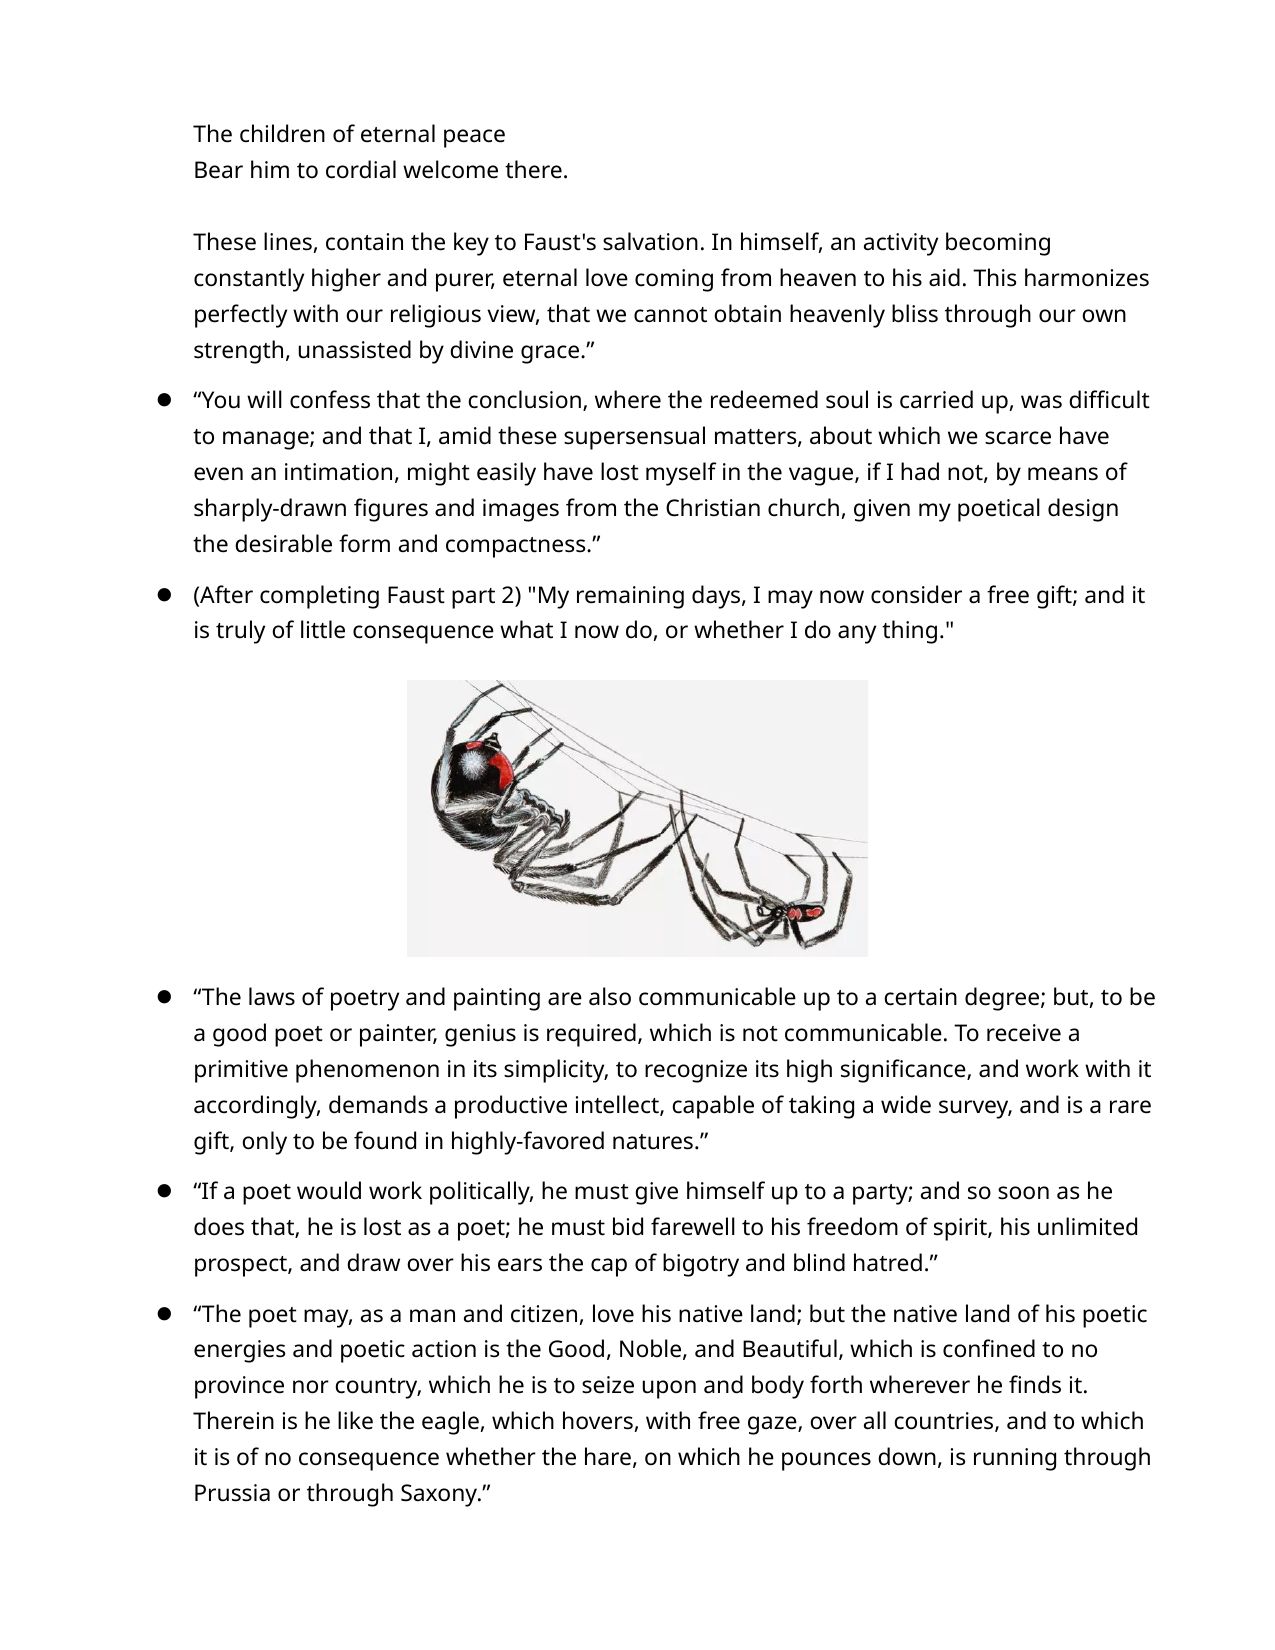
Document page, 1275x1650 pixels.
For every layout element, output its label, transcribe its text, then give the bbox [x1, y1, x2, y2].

list “The poet may, as a man and citizen, love his native land; but the native land of his poetic energies and poetic action is the Good, Noble, and Beautiful, which is confined to no province nor country, which he is to seize upon and body forth wherever he finds it. Therein is he like the eagle, which hovers, with free gaze, over all countries, and to which it is of no consequence whether the hare, on which he pounces down, is running through Prussia or through Saxony.” [156, 1297, 1157, 1508]
list “You will confess that the conclusion, where the redeemed soul is carried up, was difficult to manage; and that I, amid these supersensual matters, about which we scarce have even an intimation, might easily have lost myself in the vague, if I had not, by means of sharply-drawn figures and images from the Christian church, given my poetical design the desirable form and compactness.” [156, 384, 1157, 559]
list “If a poet would work politically, he must give himself up to a party; and so soon as he does that, he is lost as a poet; he must bid farewell to his freedom of spirit, his unlimited prospect, and draw over his ears the cap of bigotry and blind hatred.” [156, 1175, 1157, 1278]
list (After completing Faust part 2) "My remaining days, I may now consider a free gift; and it is truly of little consequence what I now do, or whether I do any thing." [156, 578, 1157, 646]
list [156, 118, 1157, 365]
picture [407, 680, 869, 957]
